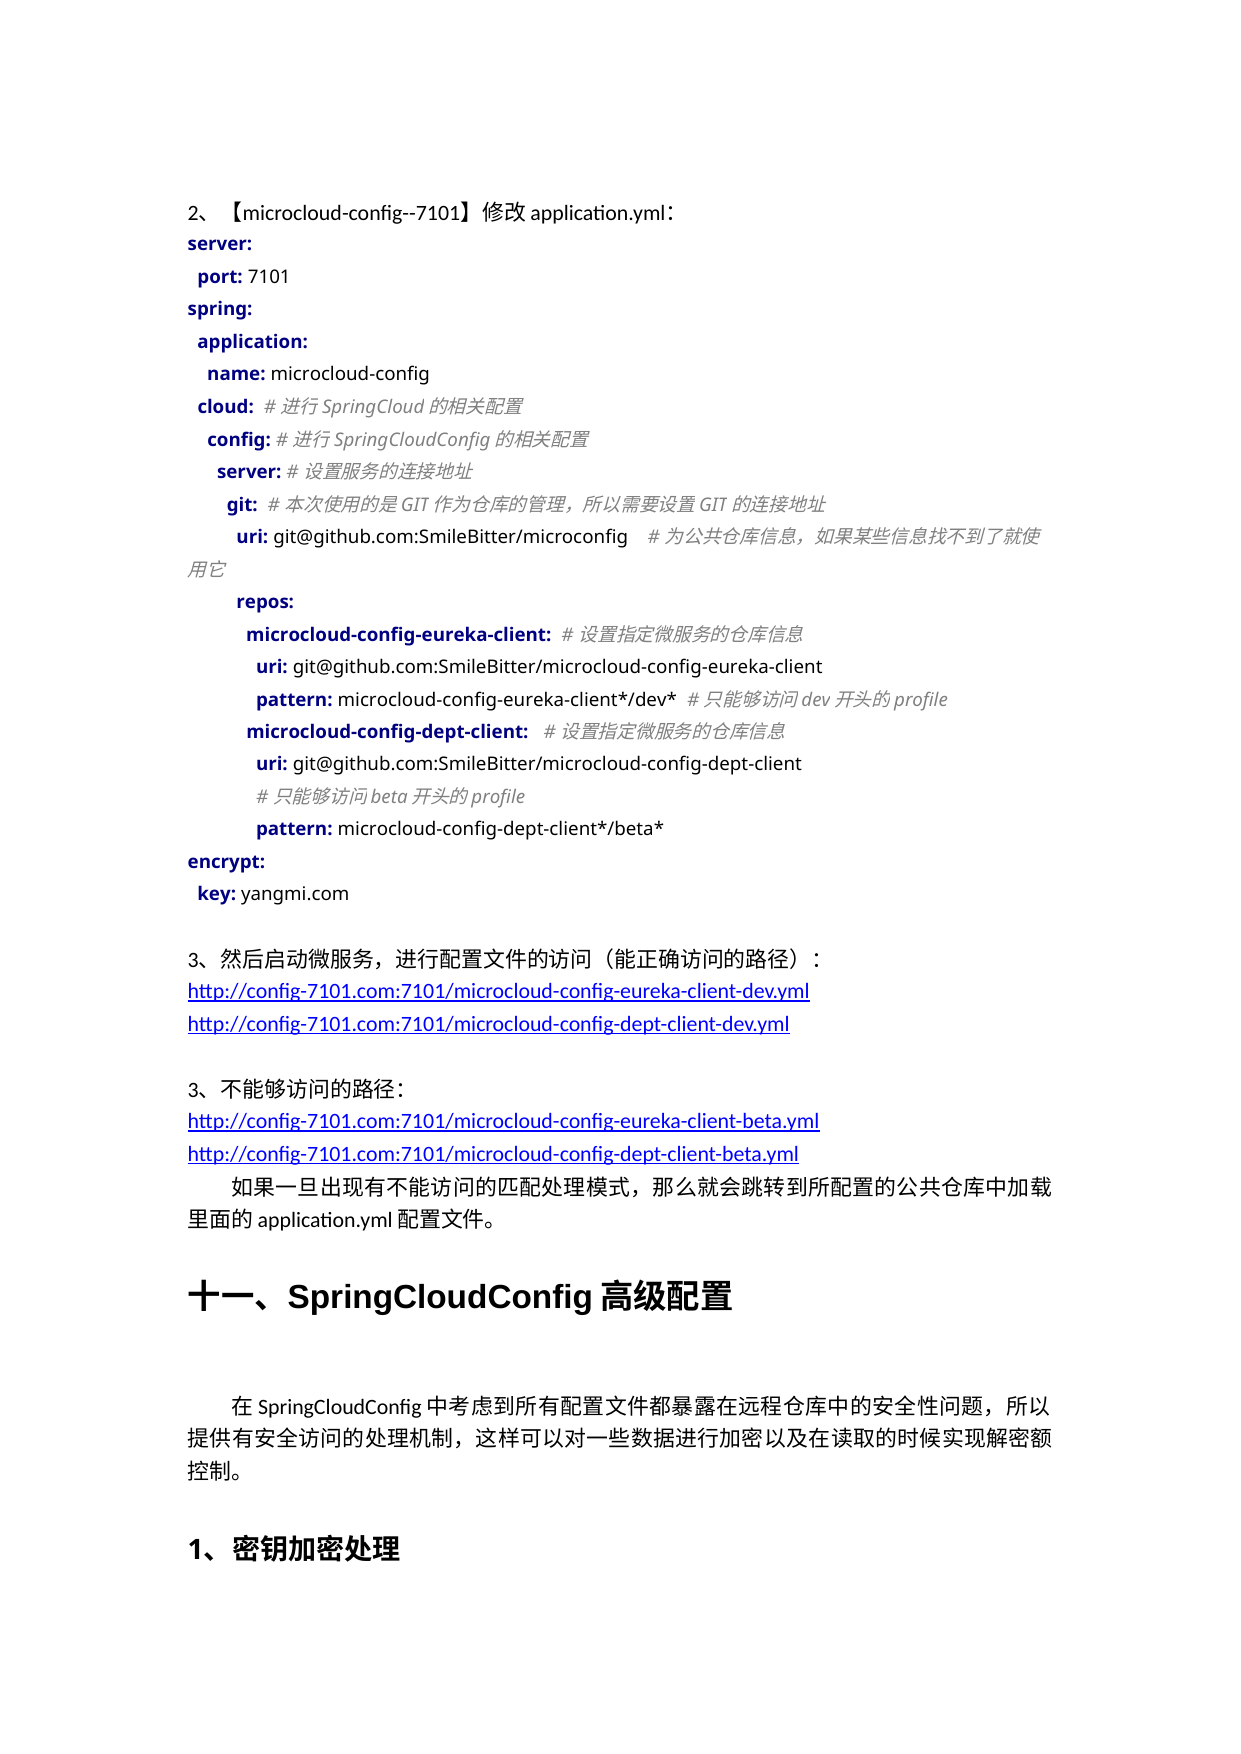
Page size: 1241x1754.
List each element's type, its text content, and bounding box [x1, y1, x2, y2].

list http://config-7101.com:7101/microcloud-config-dept-client-dev.yml [187, 1007, 1053, 1039]
text 在SpringCloudConfig中考虑到所有配置文件都暴露在远程仓库中的安全性问题，所以提供有安全访问的处理机制，这样可以对一些数据进行加密以及在读取的时候实现解密额控制。 [187, 1388, 1053, 1486]
list http://config-7101.com:7101/microcloud-config-dept-client-beta.yml [187, 1137, 1053, 1169]
subtitle 密钥加密处理 [187, 1515, 1053, 1580]
list 不能够访问的路径： [187, 1072, 1053, 1104]
list http://config-7101.com:7101/microcloud-config-eureka-client-beta.yml [187, 1104, 1053, 1137]
list 3、然后启动微服务，进行配置文件的访问（能正确访问的路径）： [187, 942, 1053, 974]
text server: port: 7101 spring: application: name: microcloud-config cloud: # 进行SpringCloud的相关配置 config: # 进行SpringCloudConfig的相关配置 server: # 设置服务的连接地址 git: # 本次使用的是GIT作为仓库的管理，所以需要设置GIT的连接地址 uri: git@github.com:SmileBitter/microconfig # 为公共仓库信息，如果某些信息找不到了就使用它 repos: microcloud-config-eureka-client: # 设置指定微服务的仓库信息 uri: git@github.com:SmileBitter/microcloud-config-eureka-client pattern: microcloud-config-eureka-client*/dev* # 只能够访问dev开头的profile microcloud-config-dept-client: # 设置指定微服务的仓库信息 uri: git@github.com:SmileBitter/microcloud-config-dept-client # 只能够访问beta开头的profile pattern: microcloud-config-dept-client*/beta* encrypt: key: yangmi.com [187, 227, 1053, 909]
list http://config-7101.com:7101/microcloud-config-eureka-client-dev.yml [187, 974, 1053, 1007]
list 【microcloud-config--7101】修改application.yml： [187, 194, 1053, 227]
subtitle SpringCloudConfig高级配置 [187, 1262, 1053, 1327]
list 如果一旦出现有不能访问的匹配处理模式，那么就会跳转到所配置的公共仓库中加载里面的application.yml配置文件。 [187, 1169, 1053, 1234]
